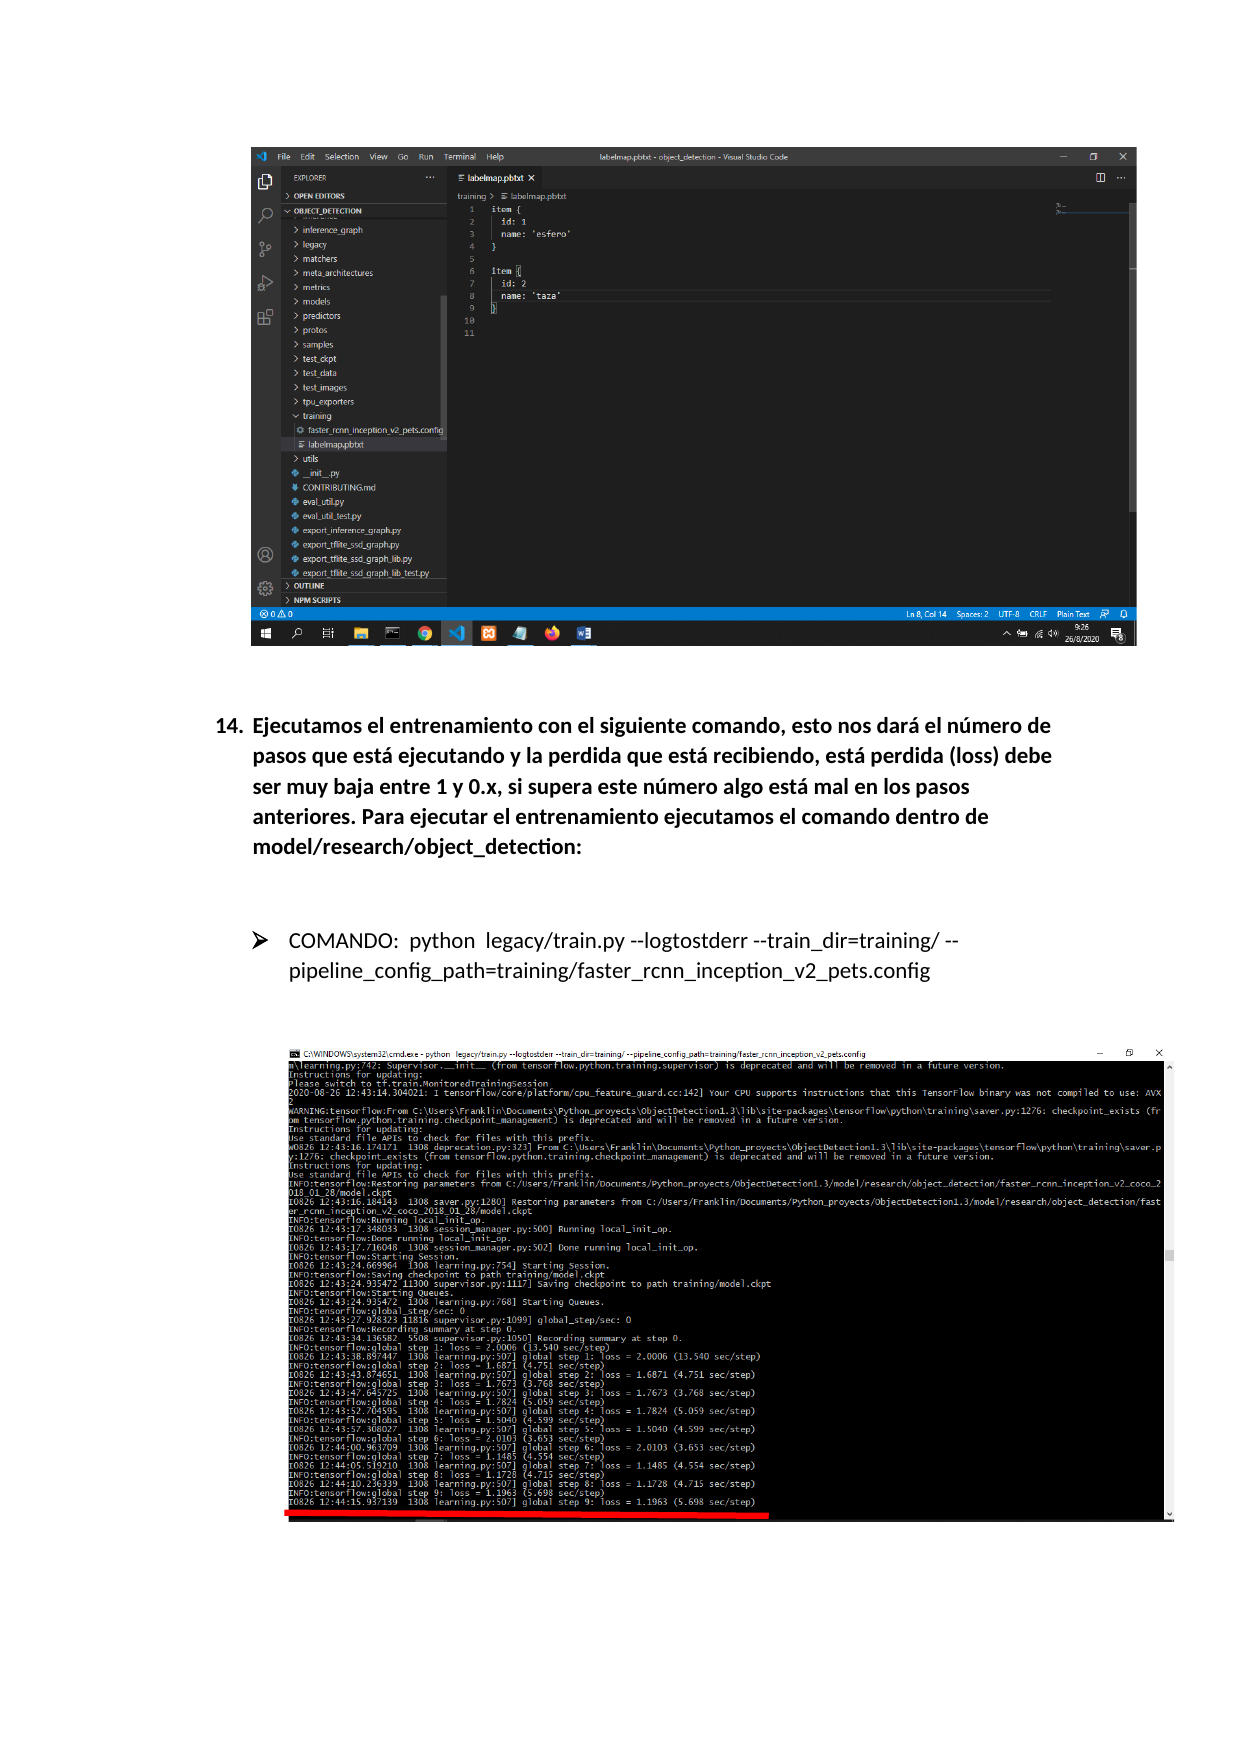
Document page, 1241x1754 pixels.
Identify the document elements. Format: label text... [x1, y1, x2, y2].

picture [288, 1046, 1175, 1522]
list Ejecutamos el entrenamiento con el siguiente comando, esto nos dará el número de pasos que está ejecutando y la perdida que está recibiendo, está perdida (loss) debe ser muy baja entre 1 y 0.x, si supera este número algo está mal en los pasos anteriores. Para ejecutar el entrenamiento ejecutamos el comando dentro de model/research/object_detection: [215, 711, 1063, 860]
list COMANDO: python legacy/train.py --logtostderr --train_dir=training/ --pipeline_config_path=training/faster_rcnn_inception_v2_pets.config [251, 926, 1063, 984]
picture [251, 147, 1137, 646]
